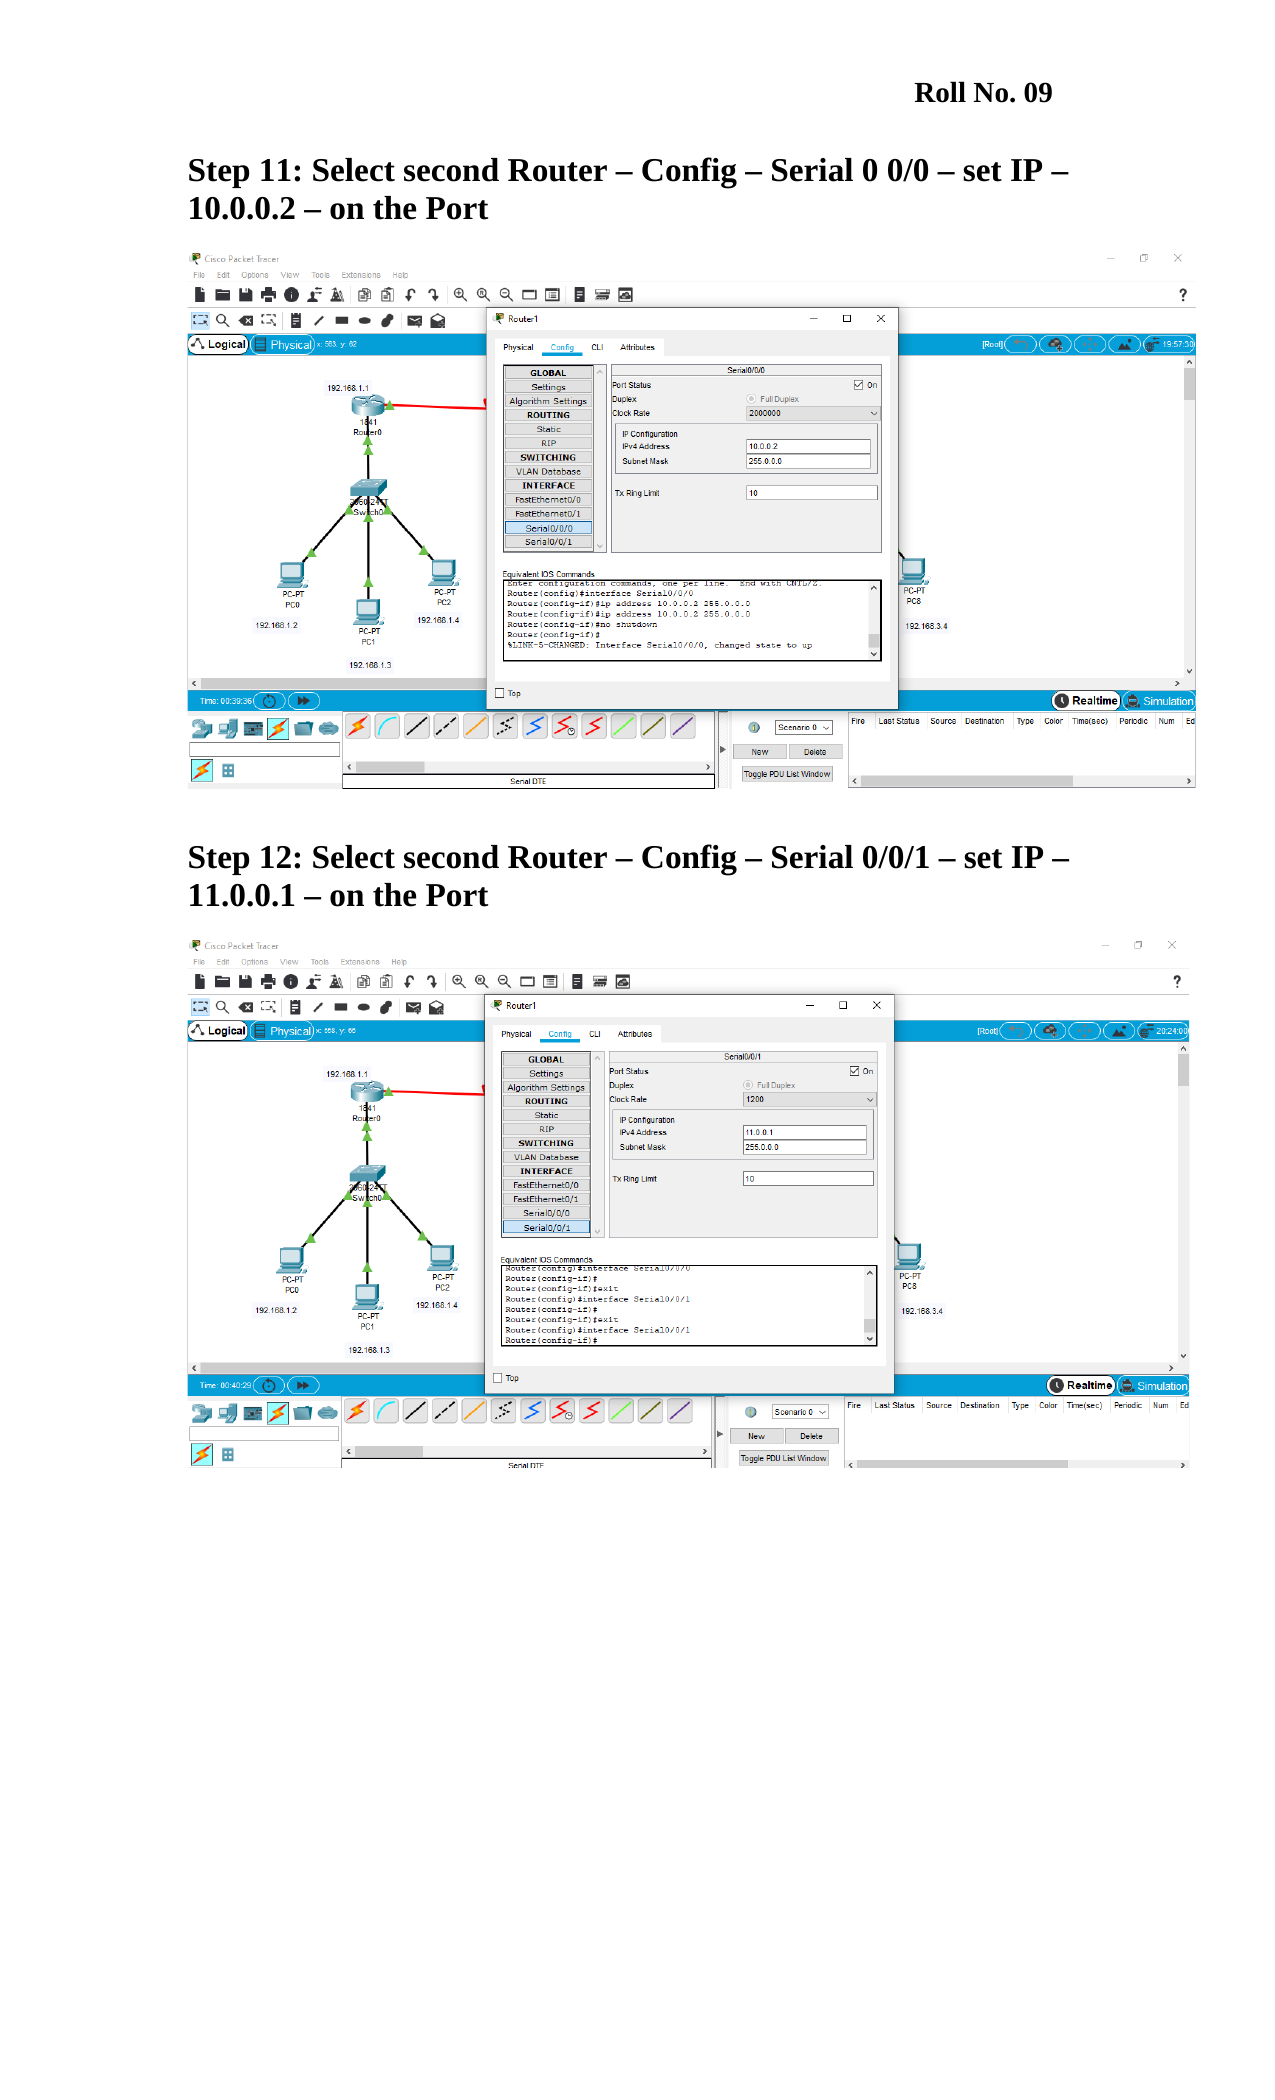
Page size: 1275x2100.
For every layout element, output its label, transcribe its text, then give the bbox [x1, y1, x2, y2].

text Step 12: Select second Router – Config – Serial 0/0/1 – set IP – 11.0.0.1 – on the Port [187, 837, 1087, 914]
picture [298, 1383, 307, 1388]
picture [1044, 1025, 1056, 1036]
picture [1126, 700, 1139, 707]
picture [187, 937, 1190, 1468]
picture [1148, 343, 1153, 352]
text Step 11: Select second Router – Config – Serial 0 0/0 – set IP – 10.0.0.2 – on the Port [187, 150, 1087, 227]
picture [1114, 1031, 1124, 1036]
picture [299, 698, 308, 703]
picture [1049, 339, 1062, 352]
picture [187, 250, 1196, 789]
picture [1139, 1030, 1147, 1039]
picture [1122, 1380, 1134, 1391]
